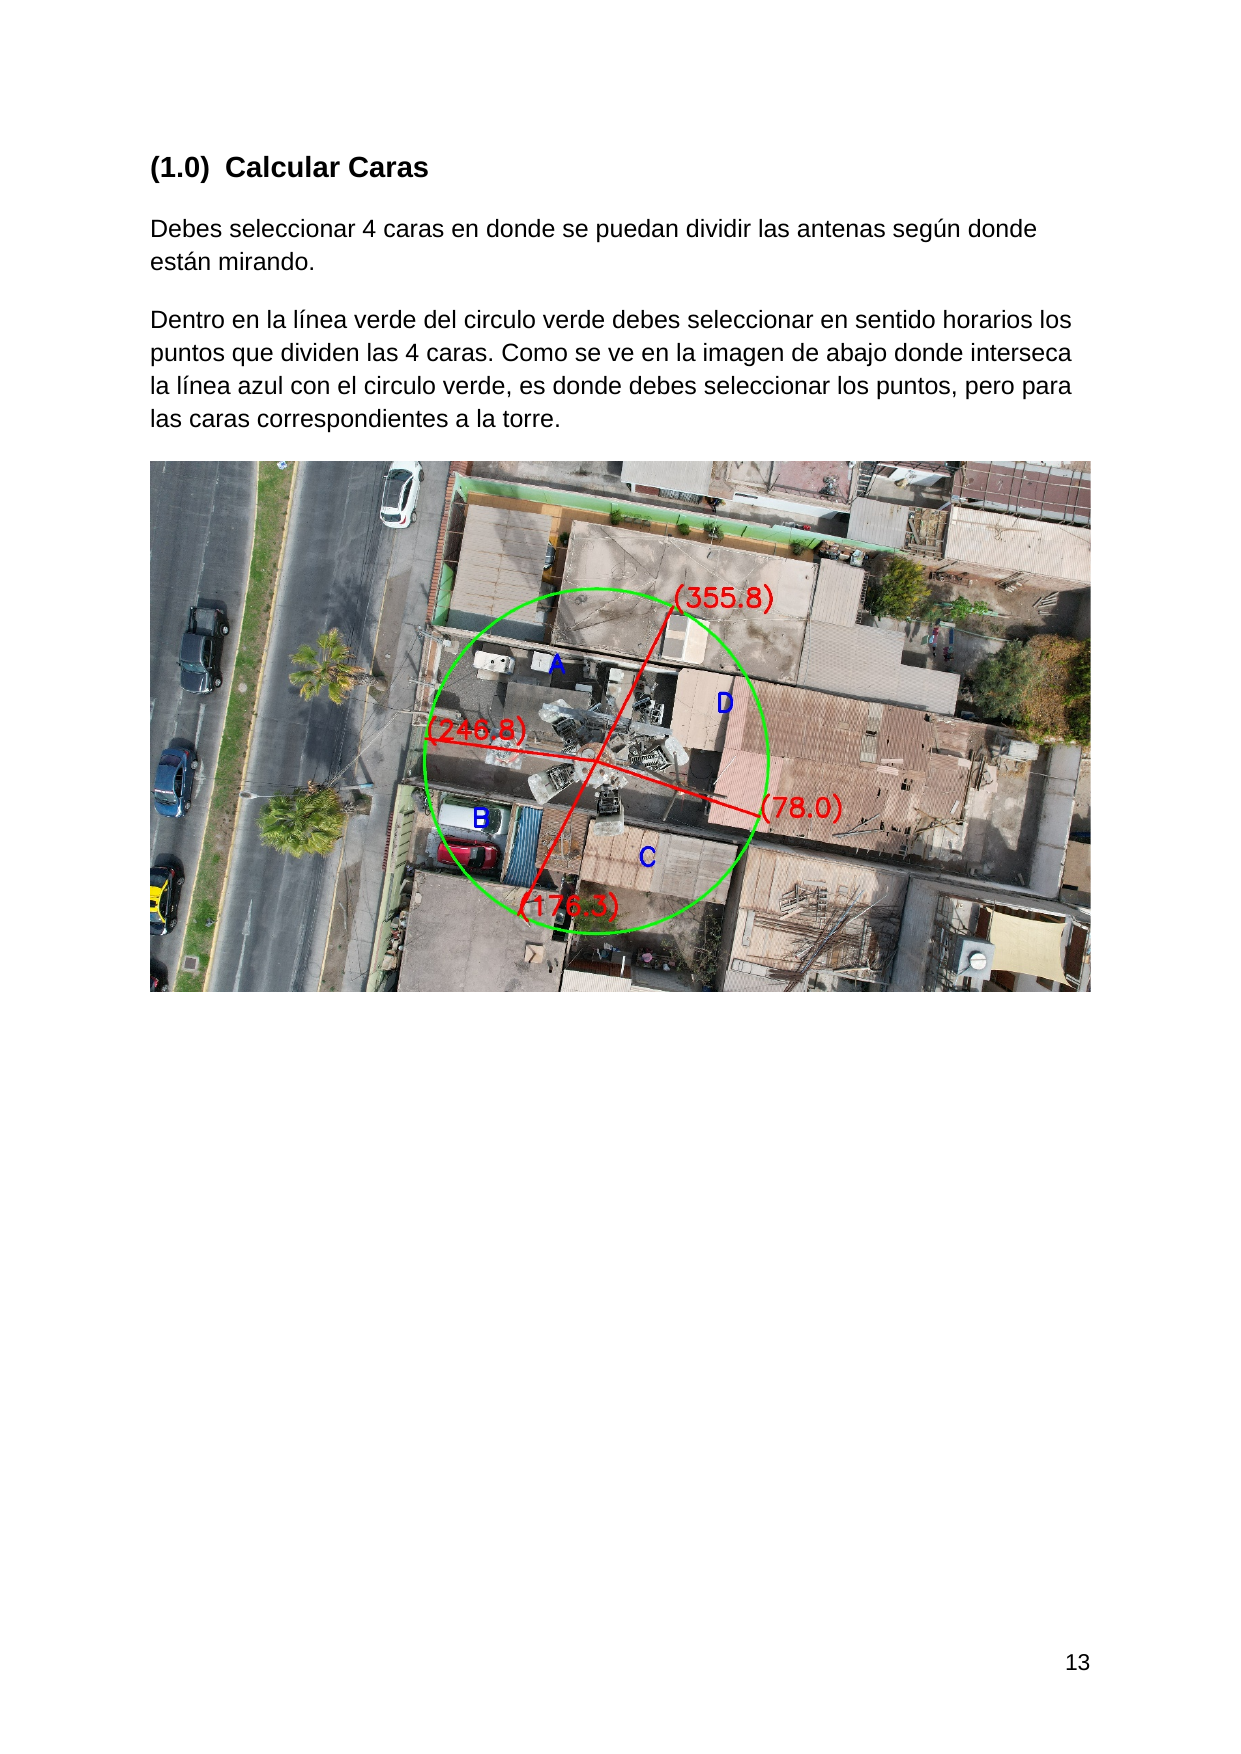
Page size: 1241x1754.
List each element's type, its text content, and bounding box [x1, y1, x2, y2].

picture [150, 461, 1091, 992]
list Calcular Caras [150, 150, 1090, 183]
text Dentro en la línea verde del circulo verde debes seleccionar en sentido horarios los puntos que dividen las 4 caras. Como se ve en la imagen de abajo donde interseca la línea azul con el circulo verde, es donde debes seleccionar los puntos, pero para las caras correspondientes a la torre. [150, 304, 1090, 432]
text Debes seleccionar 4 caras en donde se puedan dividir las antenas según donde están mirando. [150, 213, 1090, 275]
